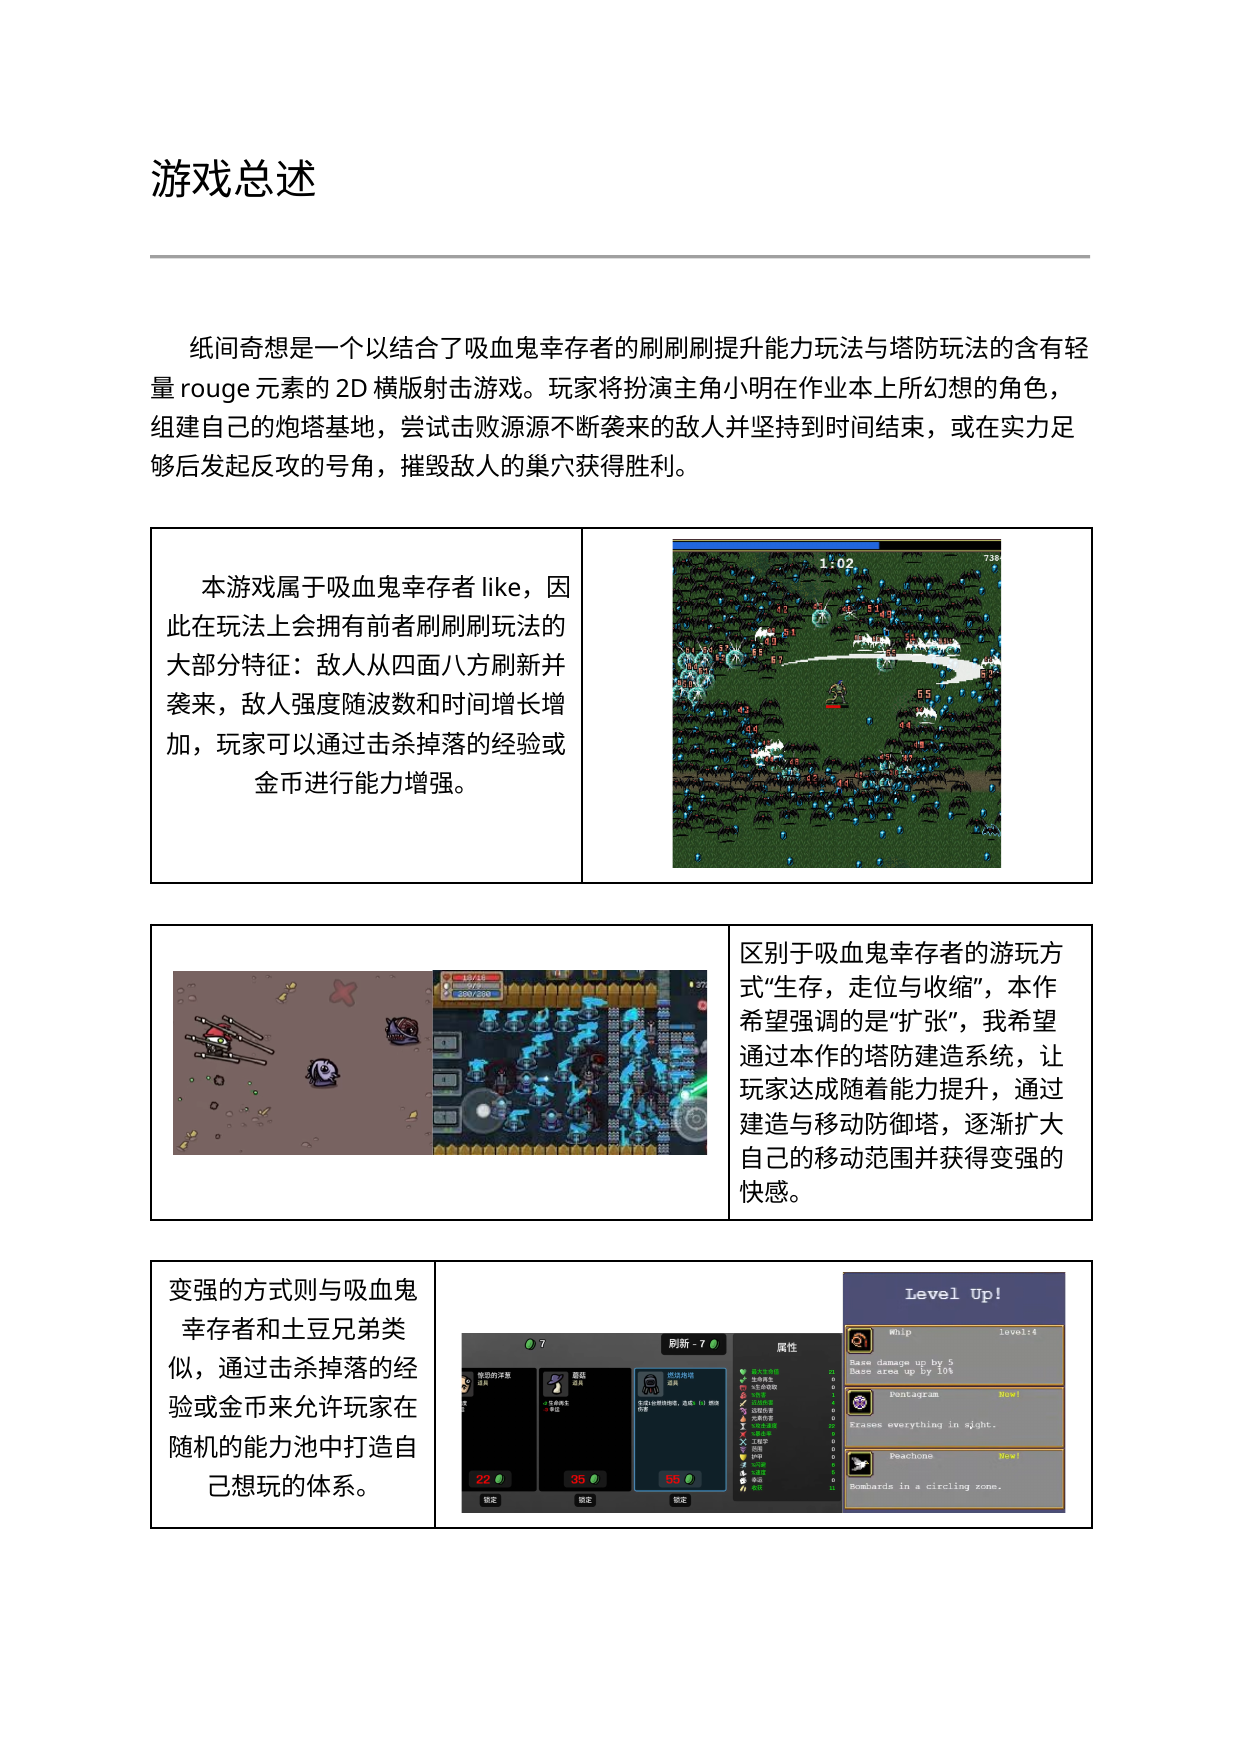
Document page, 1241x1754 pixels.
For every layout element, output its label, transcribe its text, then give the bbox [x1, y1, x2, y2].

subtitle 游戏总述 [150, 150, 1090, 207]
table_header 本游戏属于吸血鬼幸存者like，因此在玩法上会拥有前者刷刷刷玩法的大部分特征：敌人从四面八方刷新并袭来，敌人强度随波数和时间增长增加，玩家可以通过击杀掉落的经验或金币进行能力增强。 [152, 529, 581, 882]
picture [461, 1272, 1066, 1513]
table_header [152, 926, 728, 1219]
table_header [436, 1262, 1091, 1527]
table_header [583, 529, 1091, 882]
picture [672, 539, 1002, 868]
picture [173, 970, 708, 1155]
text 纸间奇想是一个以结合了吸血鬼幸存者的刷刷刷提升能力玩法与塔防玩法的含有轻量rouge元素的2D横版射击游戏。玩家将扮演主角小明在作业本上所幻想的角色，组建自己的炮塔基地，尝试击败源源不断袭来的敌人并坚持到时间结束，或在实力足够后发起反攻的号角，摧毁敌人的巢穴获得胜利。 [150, 331, 1090, 483]
table_header 变强的方式则与吸血鬼幸存者和土豆兄弟类似，通过击杀掉落的经验或金币来允许玩家在随机的能力池中打造自己想玩的体系。 [152, 1262, 434, 1527]
table_header 区别于吸血鬼幸存者的游玩方式“生存，走位与收缩”，本作希望强调的是“扩张”，我希望通过本作的塔防建造系统，让玩家达成随着能力提升，通过建造与移动防御塔，逐渐扩大自己的移动范围并获得变强的快感。 [730, 926, 1091, 1219]
